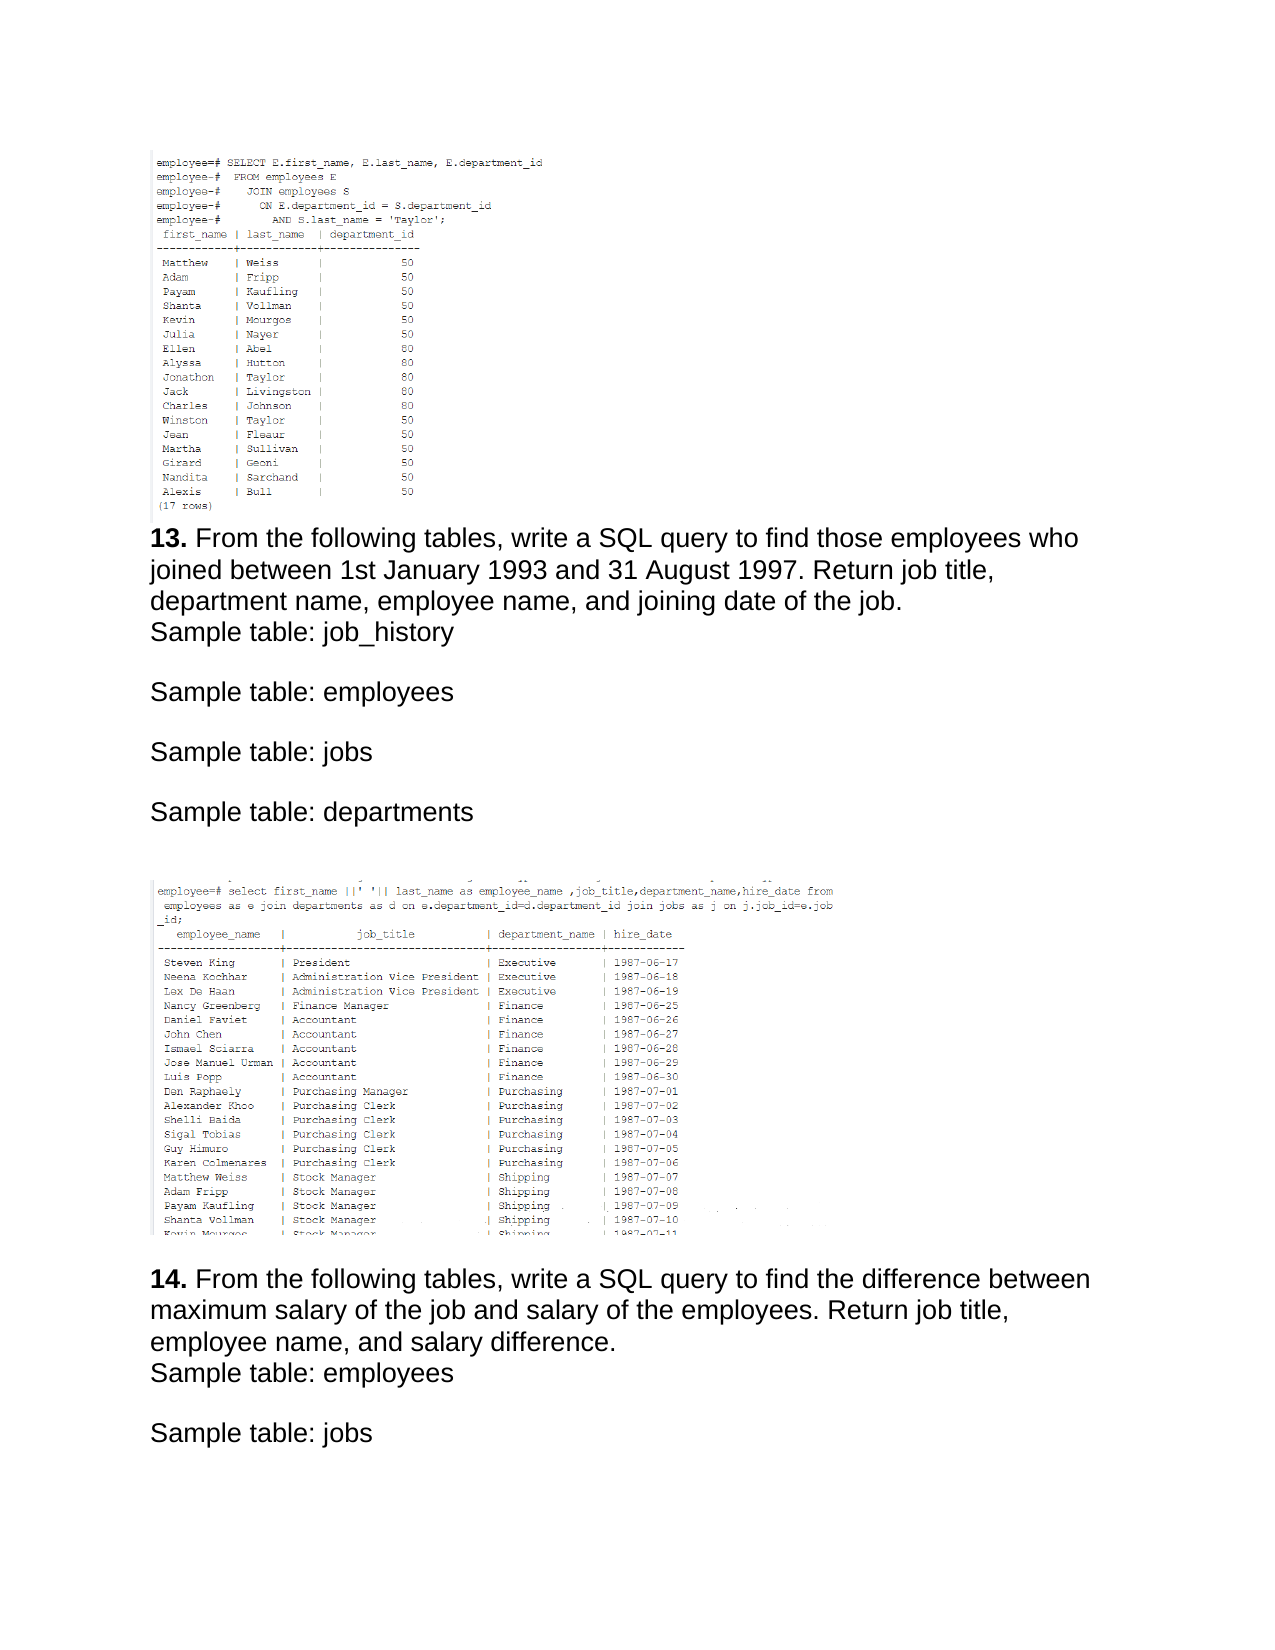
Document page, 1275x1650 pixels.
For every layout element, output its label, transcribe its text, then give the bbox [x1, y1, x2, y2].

picture [150, 880, 837, 1235]
text Sample table: jobs [150, 1417, 1125, 1448]
text Sample table: employees [150, 1357, 1125, 1388]
text Sample table: job_history [150, 616, 1125, 647]
text 14. From the following tables, write a SQL query to find the difference between maximum salary of the job and salary of the employees. Return job title, employee name, and salary difference. [150, 1263, 1125, 1357]
text 13. From the following tables, write a SQL query to find those employees who joined between 1st January 1993 and 31 August 1997. Return job title, department name, employee name, and joining date of the job. [150, 522, 1125, 616]
text Sample table: jobs [150, 736, 1125, 767]
picture [150, 150, 822, 523]
text Sample table: departments [150, 796, 1125, 827]
text Sample table: employees [150, 676, 1125, 707]
